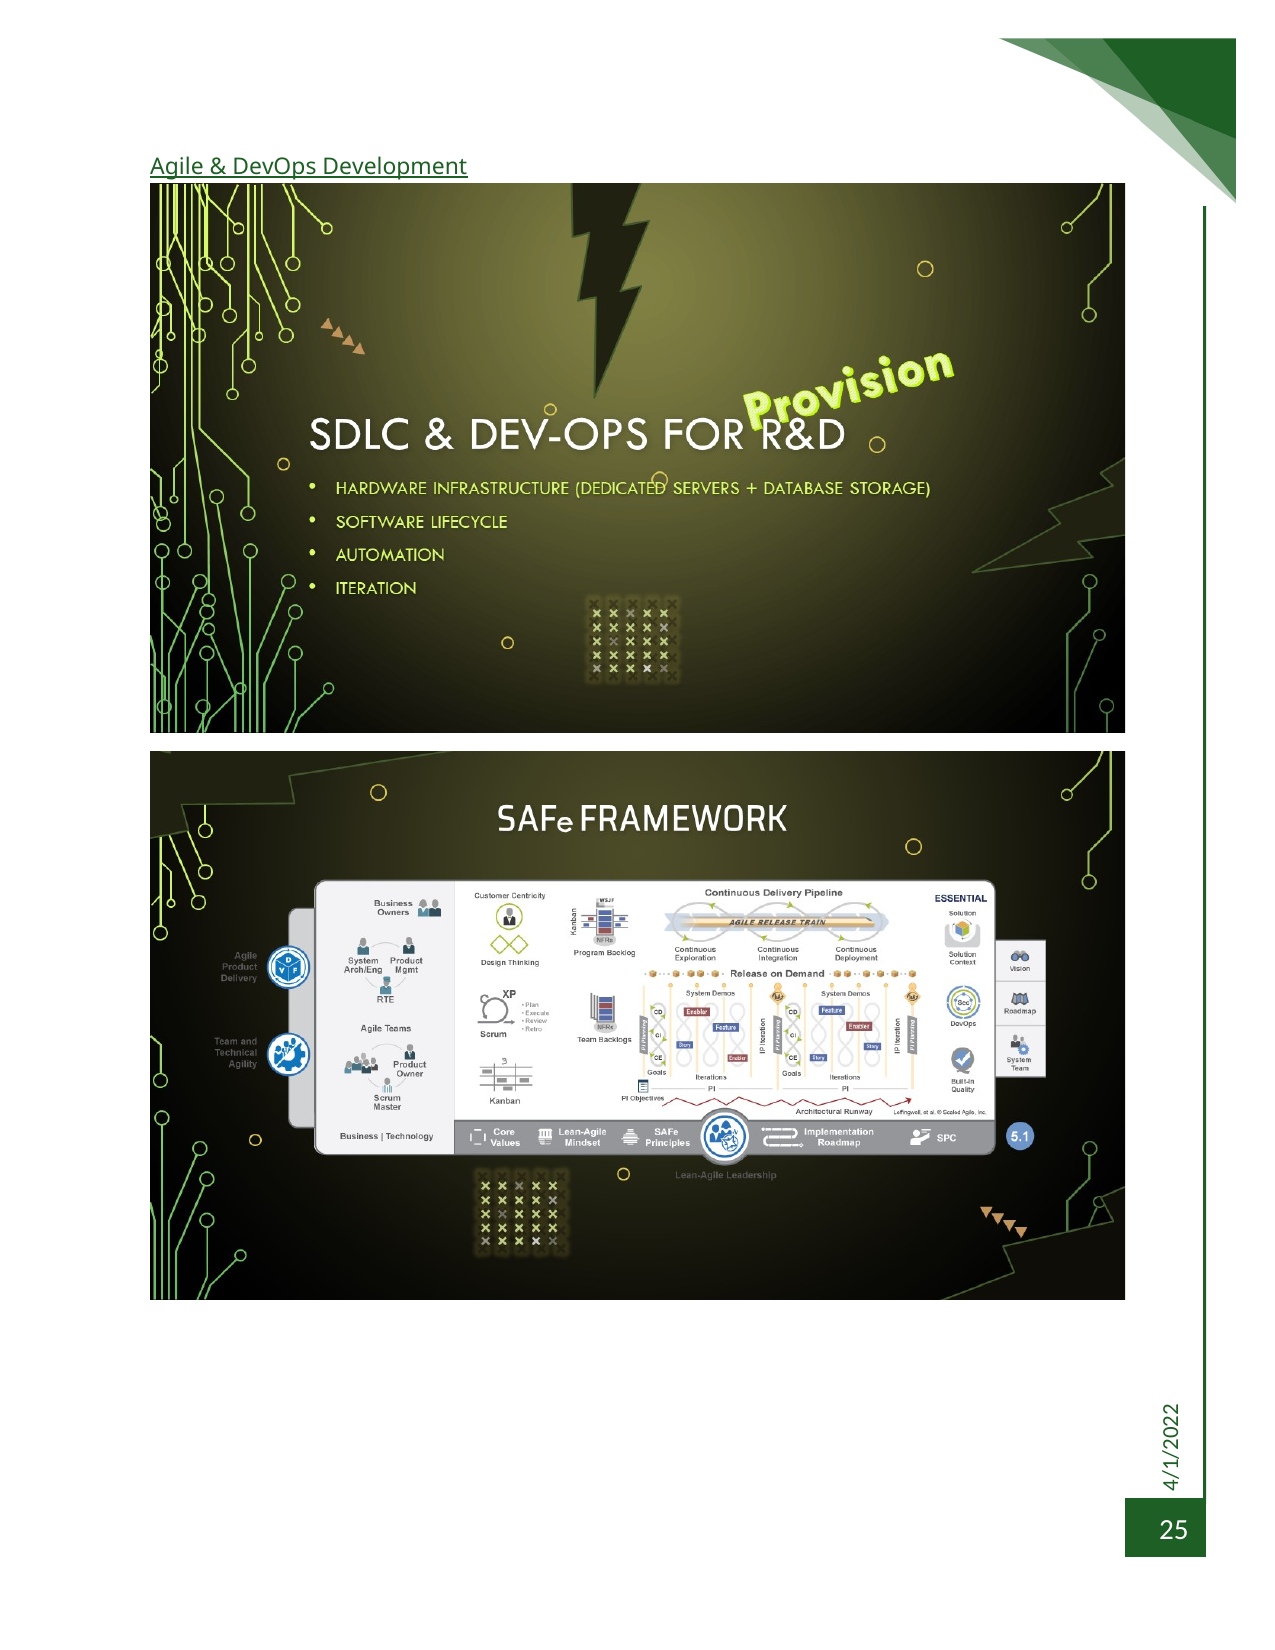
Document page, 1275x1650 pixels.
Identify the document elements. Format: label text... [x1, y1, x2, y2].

picture [150, 751, 1125, 1300]
subtitle Agile & DevOps Development [150, 150, 1125, 181]
picture [150, 38, 1236, 733]
